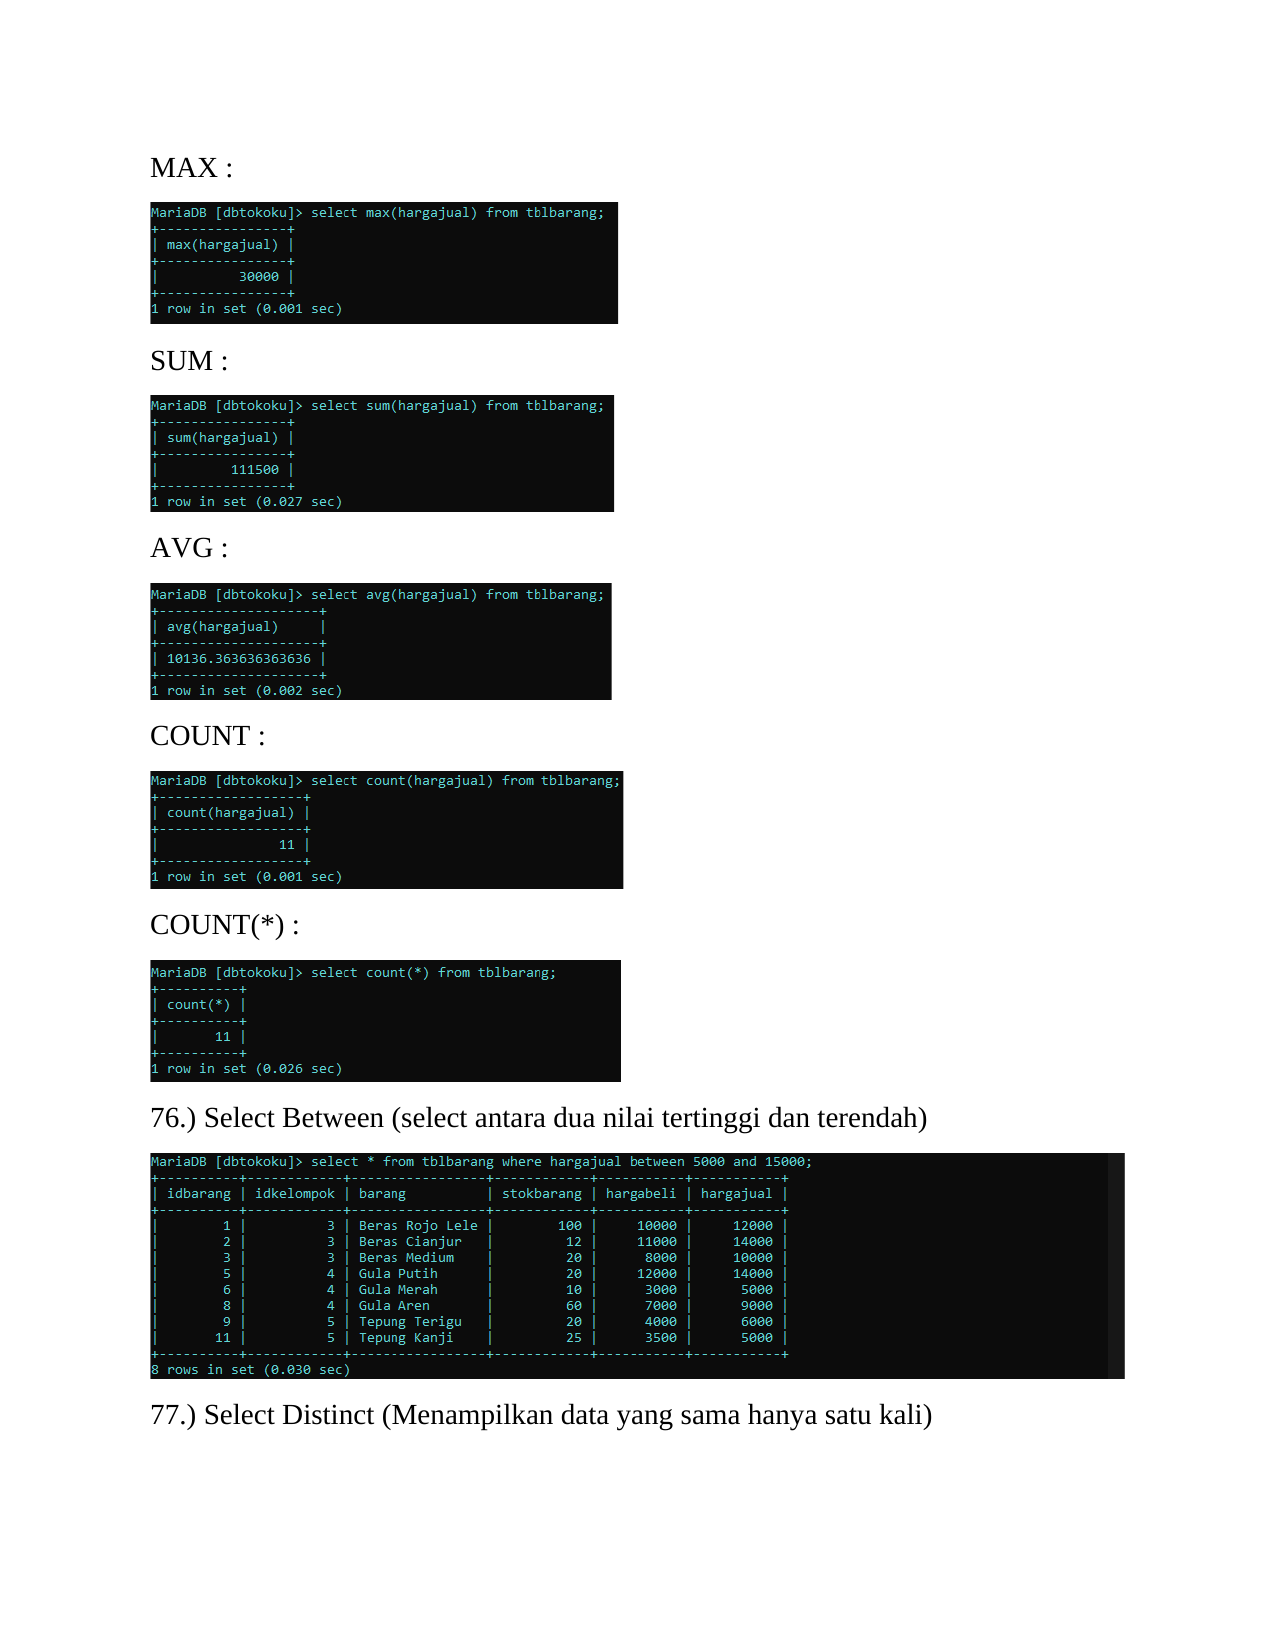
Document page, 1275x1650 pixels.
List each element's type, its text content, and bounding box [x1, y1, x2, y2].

text 76.) Select Between (select antara dua nilai tertinggi dan terendah) [150, 1100, 1125, 1134]
picture [150, 1153, 1125, 1379]
picture [150, 202, 619, 324]
picture [150, 583, 612, 700]
text SUM : [150, 343, 1125, 376]
picture [150, 960, 621, 1082]
picture [150, 771, 624, 889]
text AVG : [150, 531, 1125, 564]
text 77.) Select Distinct (Menampilkan data yang sama hanya satu kali) [150, 1397, 1125, 1431]
text MAX : [150, 150, 1125, 183]
text COUNT : [150, 718, 1125, 752]
picture [150, 395, 615, 512]
text COUNT(*) : [150, 907, 1125, 941]
